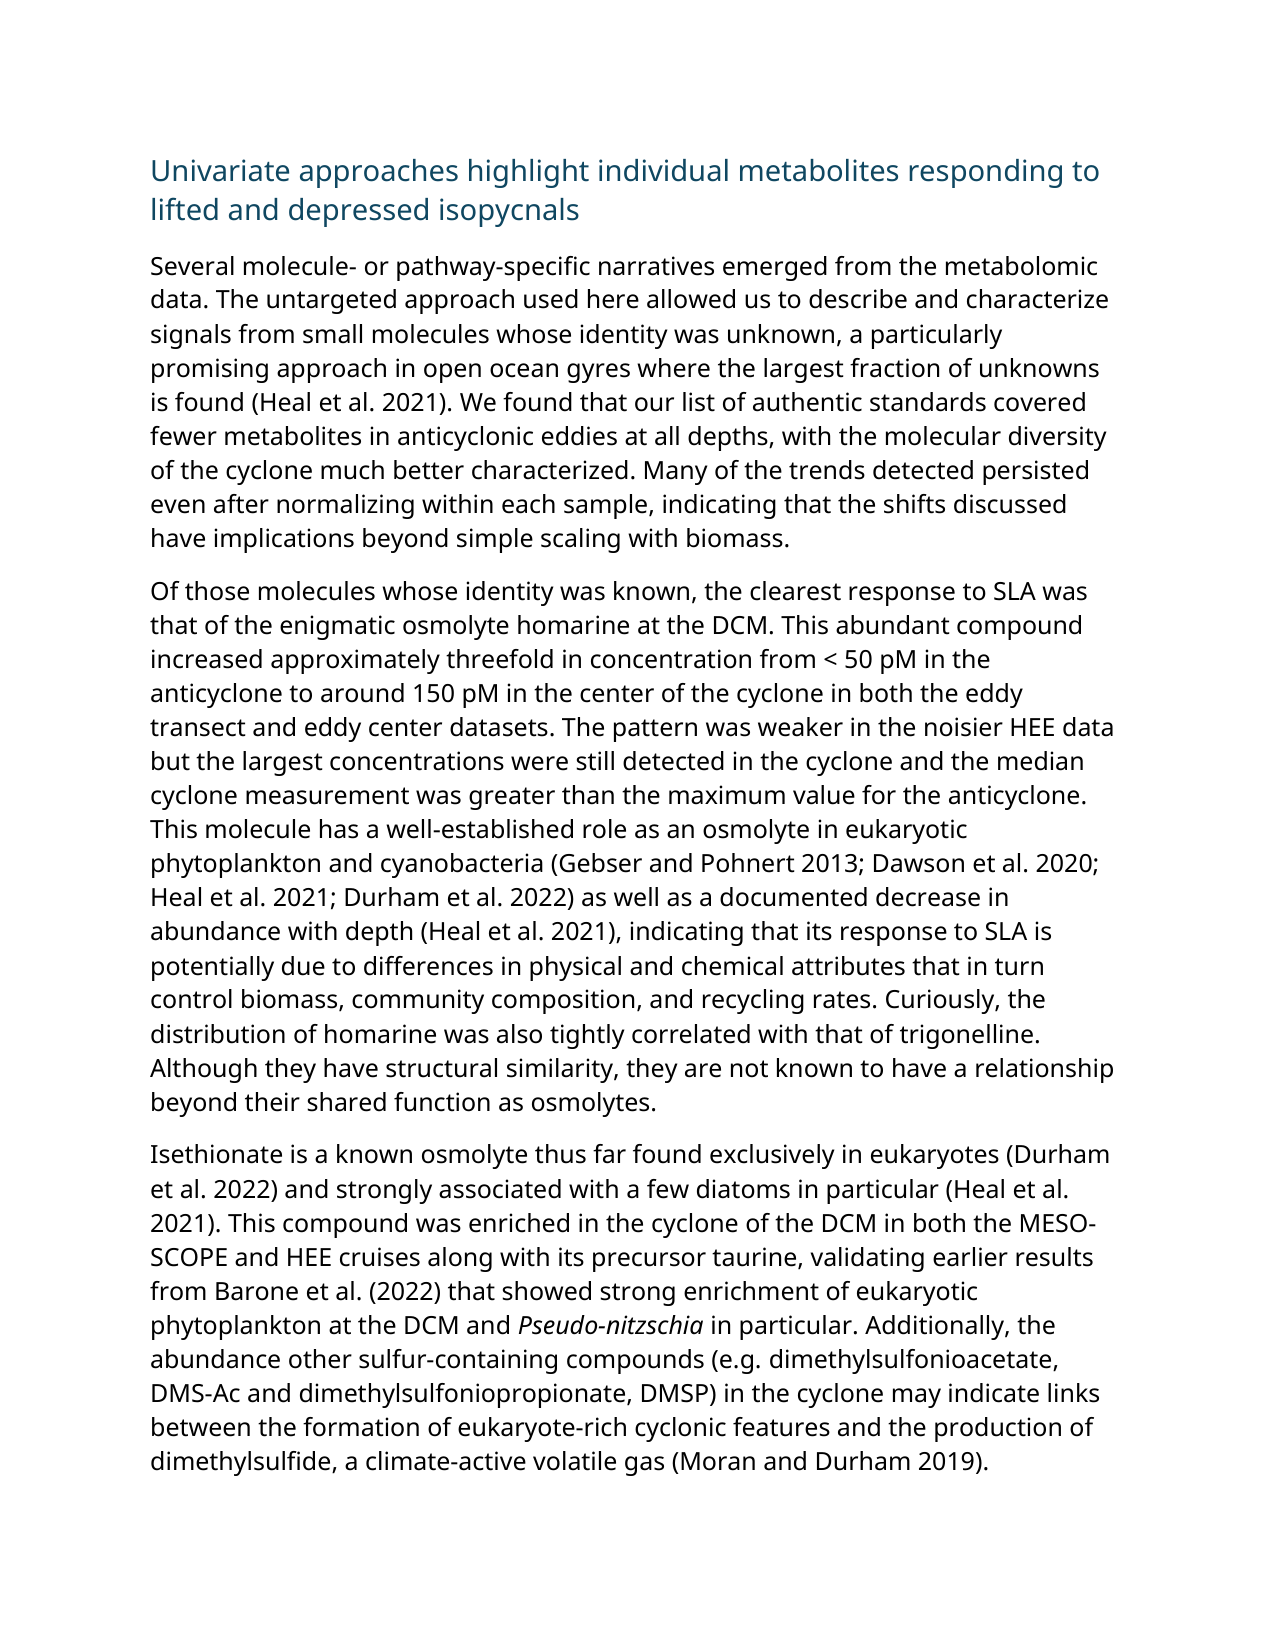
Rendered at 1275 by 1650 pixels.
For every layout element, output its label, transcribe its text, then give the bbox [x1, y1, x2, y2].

text Isethionate is a known osmolyte thus far found exclusively in eukaryotes (Durham et al. 2022) and strongly associated with a few diatoms in particular (Heal et al. 2021). This compound was enriched in the cyclone of the DCM in both the MESO-SCOPE and HEE cruises along with its precursor taurine, validating earlier results from Barone et al. (2022) that showed strong enrichment of eukaryotic phytoplankton at the DCM and Pseudo-nitzschia in particular. Additionally, the abundance other sulfur-containing compounds (e.g. dimethylsulfonioacetate, DMS-Ac and dimethylsulfoniopropionate, DMSP) in the cyclone may indicate links between the formation of eukaryote-rich cyclonic features and the production of dimethylsulfide, a climate-active volatile gas (Moran and Durham 2019). [150, 1137, 1125, 1478]
text Several molecule- or pathway-specific narratives emerged from the metabolomic data. The untargeted approach used here allowed us to describe and characterize signals from small molecules whose identity was unknown, a particularly promising approach in open ocean gyres where the largest fraction of unknowns is found (Heal et al. 2021). We found that our list of authentic standards covered fewer metabolites in anticyclonic eddies at all depths, with the molecular diversity of the cyclone much better characterized. Many of the trends detected persisted even after normalizing within each sample, indicating that the shifts discussed have implications beyond simple scaling with biomass. [150, 248, 1125, 555]
subtitle Univariate approaches highlight individual metabolites responding to lifted and depressed isopycnals [150, 150, 1125, 229]
text Of those molecules whose identity was known, the clearest response to SLA was that of the enigmatic osmolyte homarine at the DCM. This abundant compound increased approximately threefold in concentration from < 50 pM in the anticyclone to around 150 pM in the center of the cyclone in both the eddy transect and eddy center datasets. The pattern was weaker in the noisier HEE data but the largest concentrations were still detected in the cyclone and the median cyclone measurement was greater than the maximum value for the anticyclone. This molecule has a well-established role as an osmolyte in eukaryotic phytoplankton and cyanobacteria (Gebser and Pohnert 2013; Dawson et al. 2020; Heal et al. 2021; Durham et al. 2022) as well as a documented decrease in abundance with depth (Heal et al. 2021), indicating that its response to SLA is potentially due to differences in physical and chemical attributes that in turn control biomass, community composition, and recycling rates. Curiously, the distribution of homarine was also tightly correlated with that of trigonelline. Although they have structural similarity, they are not known to have a relationship beyond their shared function as osmolytes. [150, 573, 1125, 1118]
